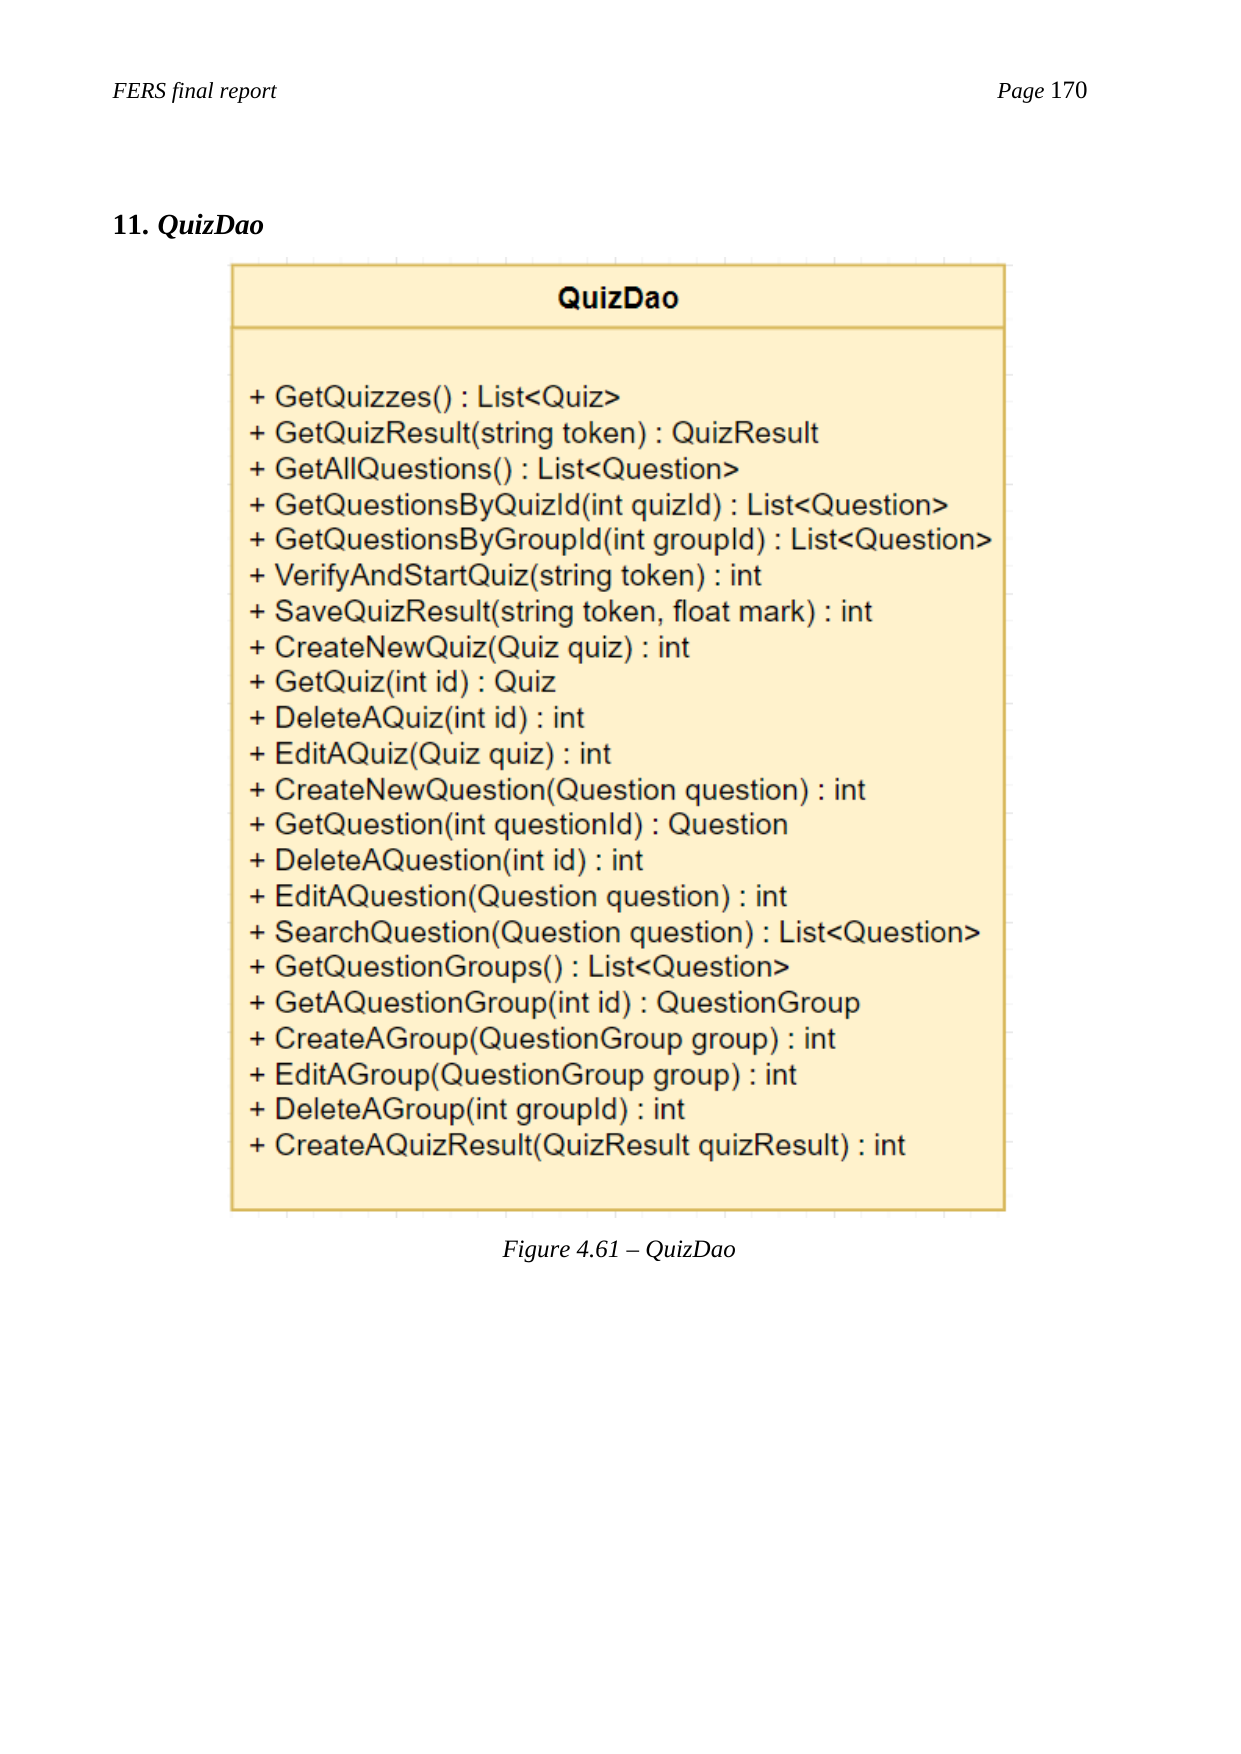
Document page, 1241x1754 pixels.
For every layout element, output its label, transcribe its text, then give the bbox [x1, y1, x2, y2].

picture [227, 257, 1013, 1218]
subtitle QuizDao [112, 207, 1128, 240]
text Figure 4.61 – QuizDao [112, 1234, 1128, 1263]
